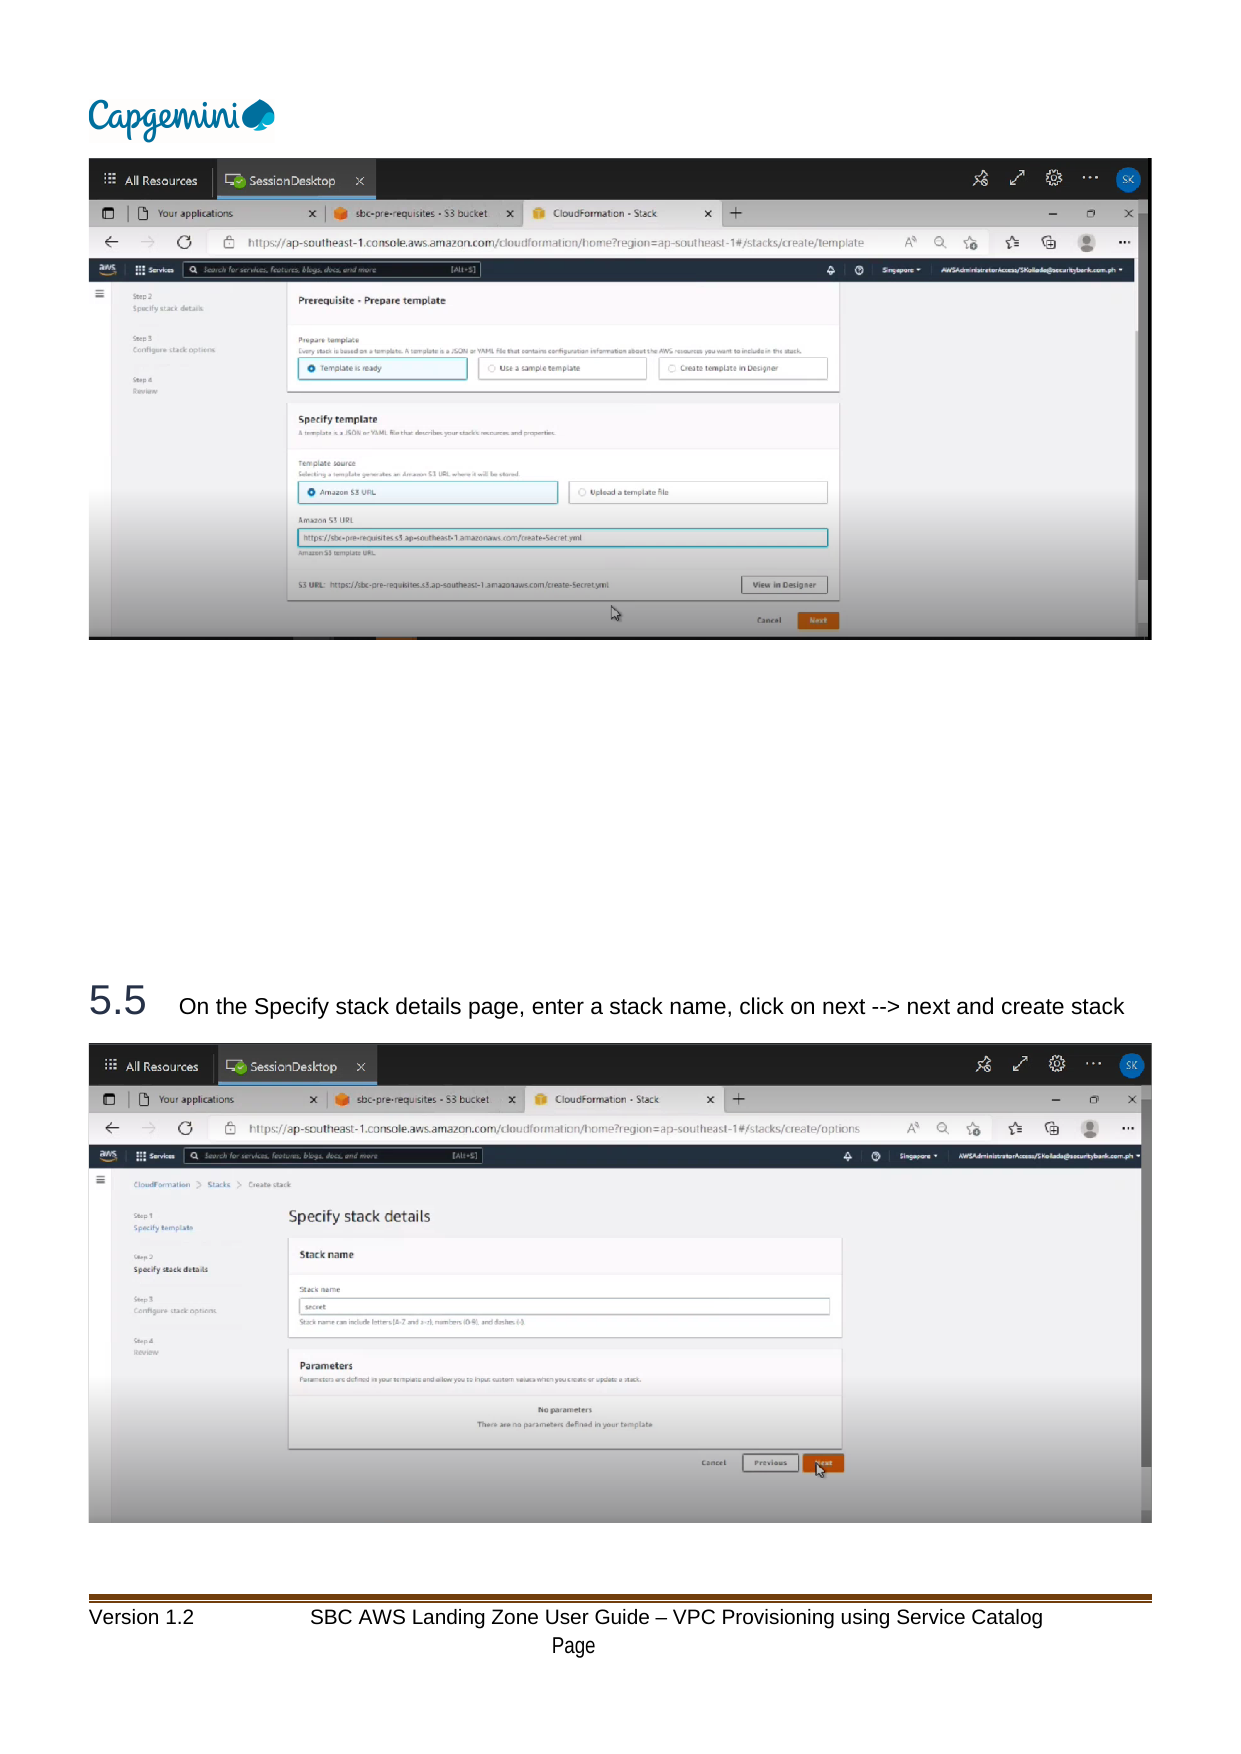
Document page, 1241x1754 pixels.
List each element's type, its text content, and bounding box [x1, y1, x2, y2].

picture [131, 113, 136, 124]
picture [88, 1043, 1152, 1523]
picture [88, 99, 98, 110]
picture [94, 99, 275, 143]
picture [88, 121, 149, 143]
subtitle On the Specify stack details page, enter a stack name, click on next --> next and create stack [89, 975, 1152, 1023]
picture [147, 113, 152, 122]
picture [88, 158, 1152, 640]
picture [262, 99, 275, 112]
